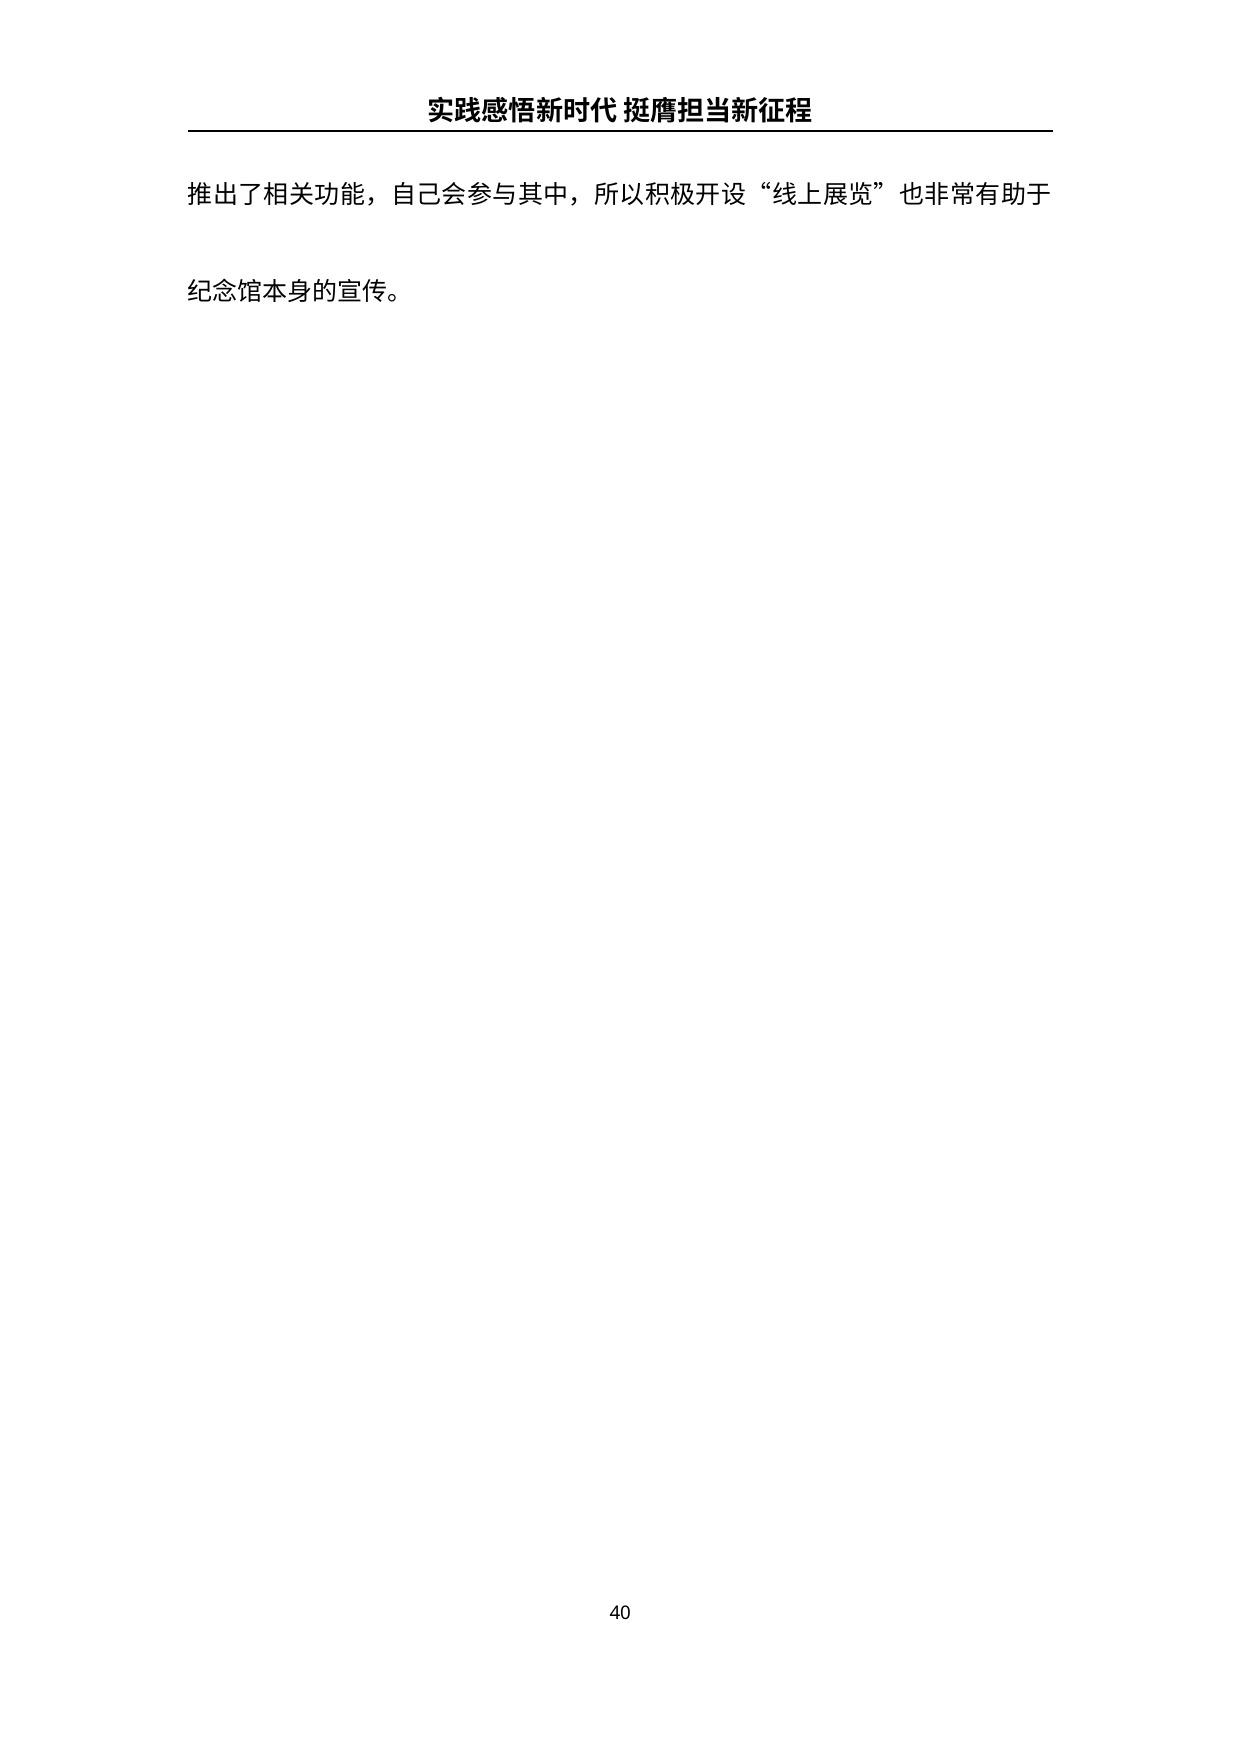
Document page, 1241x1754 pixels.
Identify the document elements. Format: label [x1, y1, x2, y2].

text [187, 160, 1053, 322]
